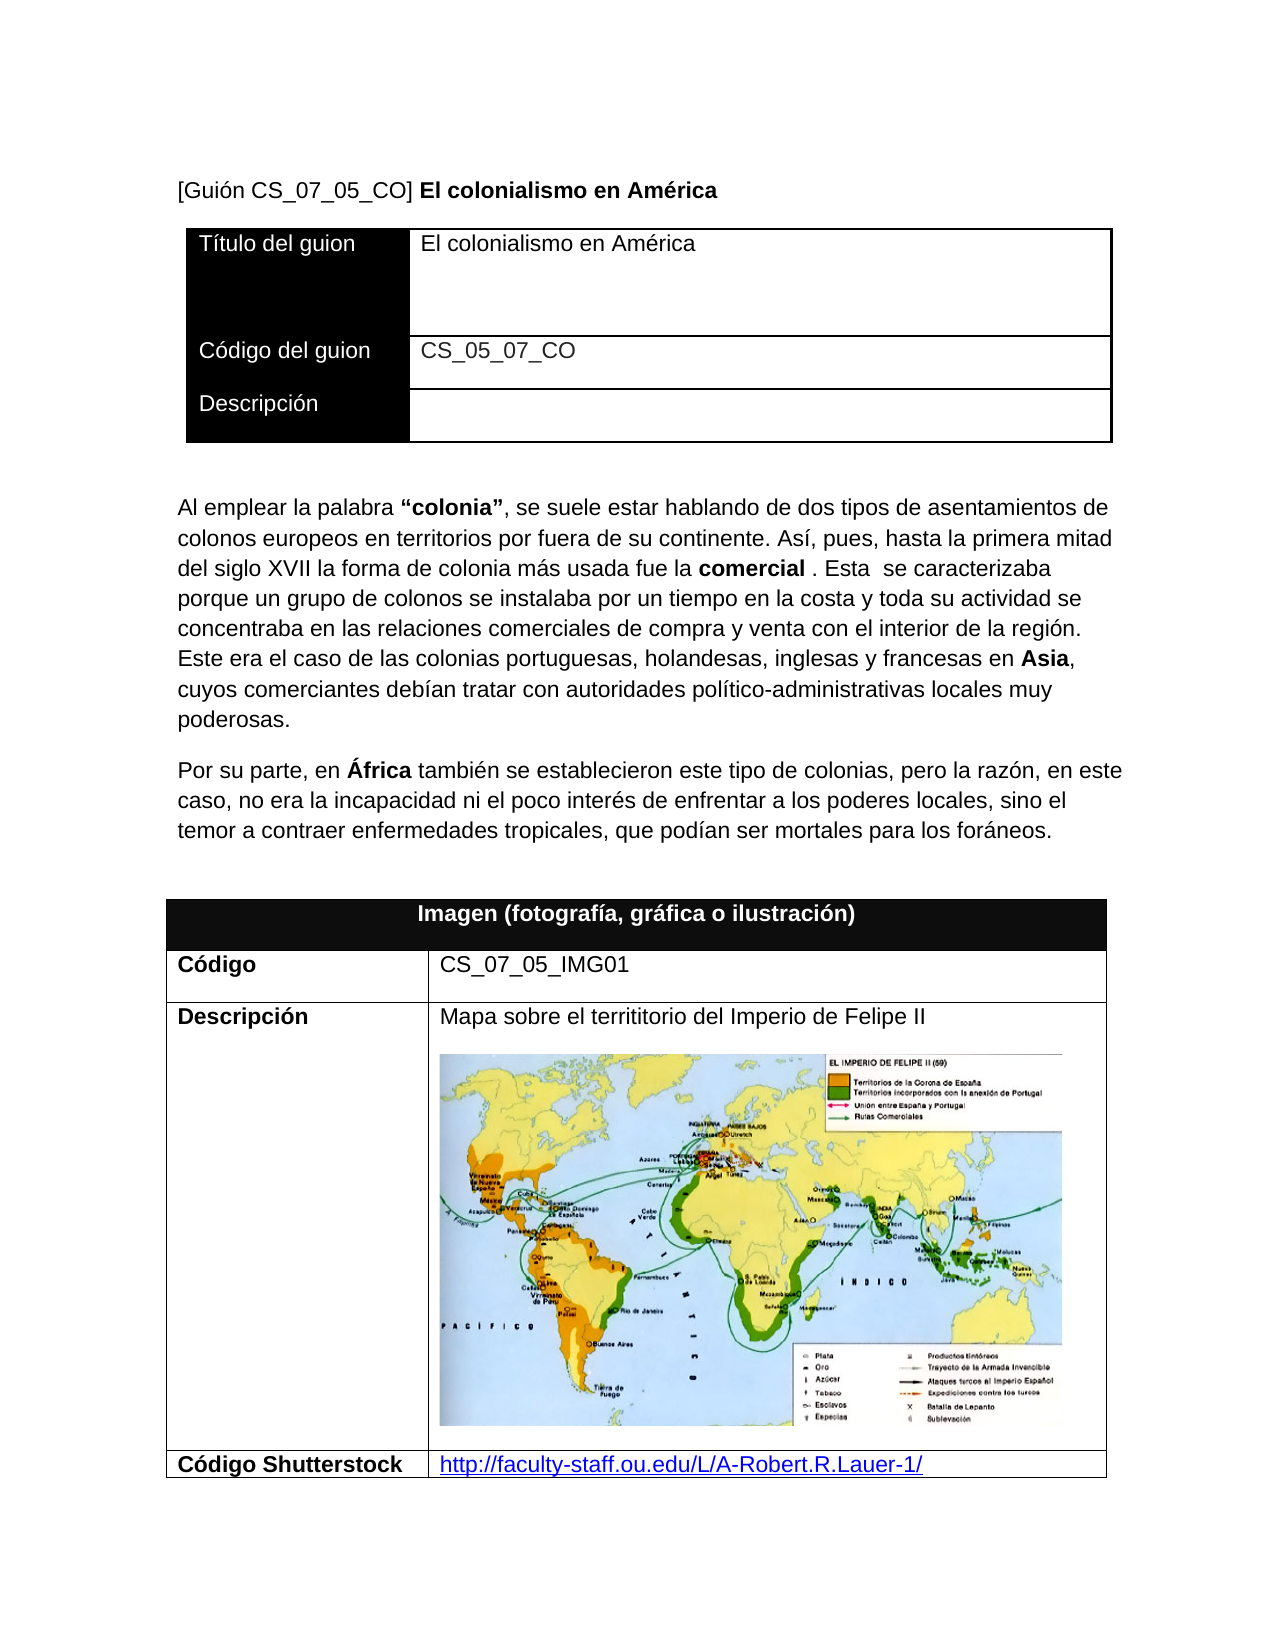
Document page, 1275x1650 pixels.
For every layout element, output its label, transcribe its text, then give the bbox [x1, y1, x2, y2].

table_cell Código del guion [189, 337, 408, 388]
table_cell Descripción [189, 390, 408, 441]
picture [439, 1054, 1063, 1426]
text [Guión CS_07_05_CO] El colonialismo en América [177, 177, 1127, 203]
text Por su parte, en África también se establecieron este tipo de colonias, pero la razón, en este caso, no era la incapacidad ni el poco interés de enfrentar a los poderes locales, sino el temor a contraer enfermedades tropicales, que podían ser mortales para los foráneos. [177, 757, 1127, 843]
table_header El colonialismo en América [410, 230, 1110, 335]
text Al emplear la palabra “colonia”, se suele estar hablando de dos tipos de asentamientos de colonos europeos en territorios por fuera de su continente. Así, pues, hasta la primera mitad del siglo XVII la forma de colonia más usada fue la comercial . Esta se caracterizaba porque un grupo de colonos se instalaba por un tiempo en la costa y toda su actividad se concentraba en las relaciones comerciales de compra y venta con el interior de la región. Este era el caso de las colonias portuguesas, holandesas, inglesas y francesas en Asia, cuyos comerciantes debían tratar con autoridades político-administrativas locales muy poderosas. [177, 494, 1127, 732]
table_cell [167, 1451, 428, 1477]
table_cell CS_07_05_IMG01 [429, 951, 1106, 1002]
table_cell CS_05_07_CO [410, 337, 1110, 388]
table_cell Mapa sobre el territitorio del Imperio de Felipe II [429, 1003, 1106, 1450]
table_cell Descripción [167, 1003, 428, 1450]
table_header Imagen (fotografía, gráfica o ilustración) [167, 900, 1106, 950]
table_header Título del guion [189, 230, 408, 335]
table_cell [429, 1451, 1106, 1477]
table_cell Código [167, 951, 428, 1002]
table_cell [410, 390, 1110, 441]
